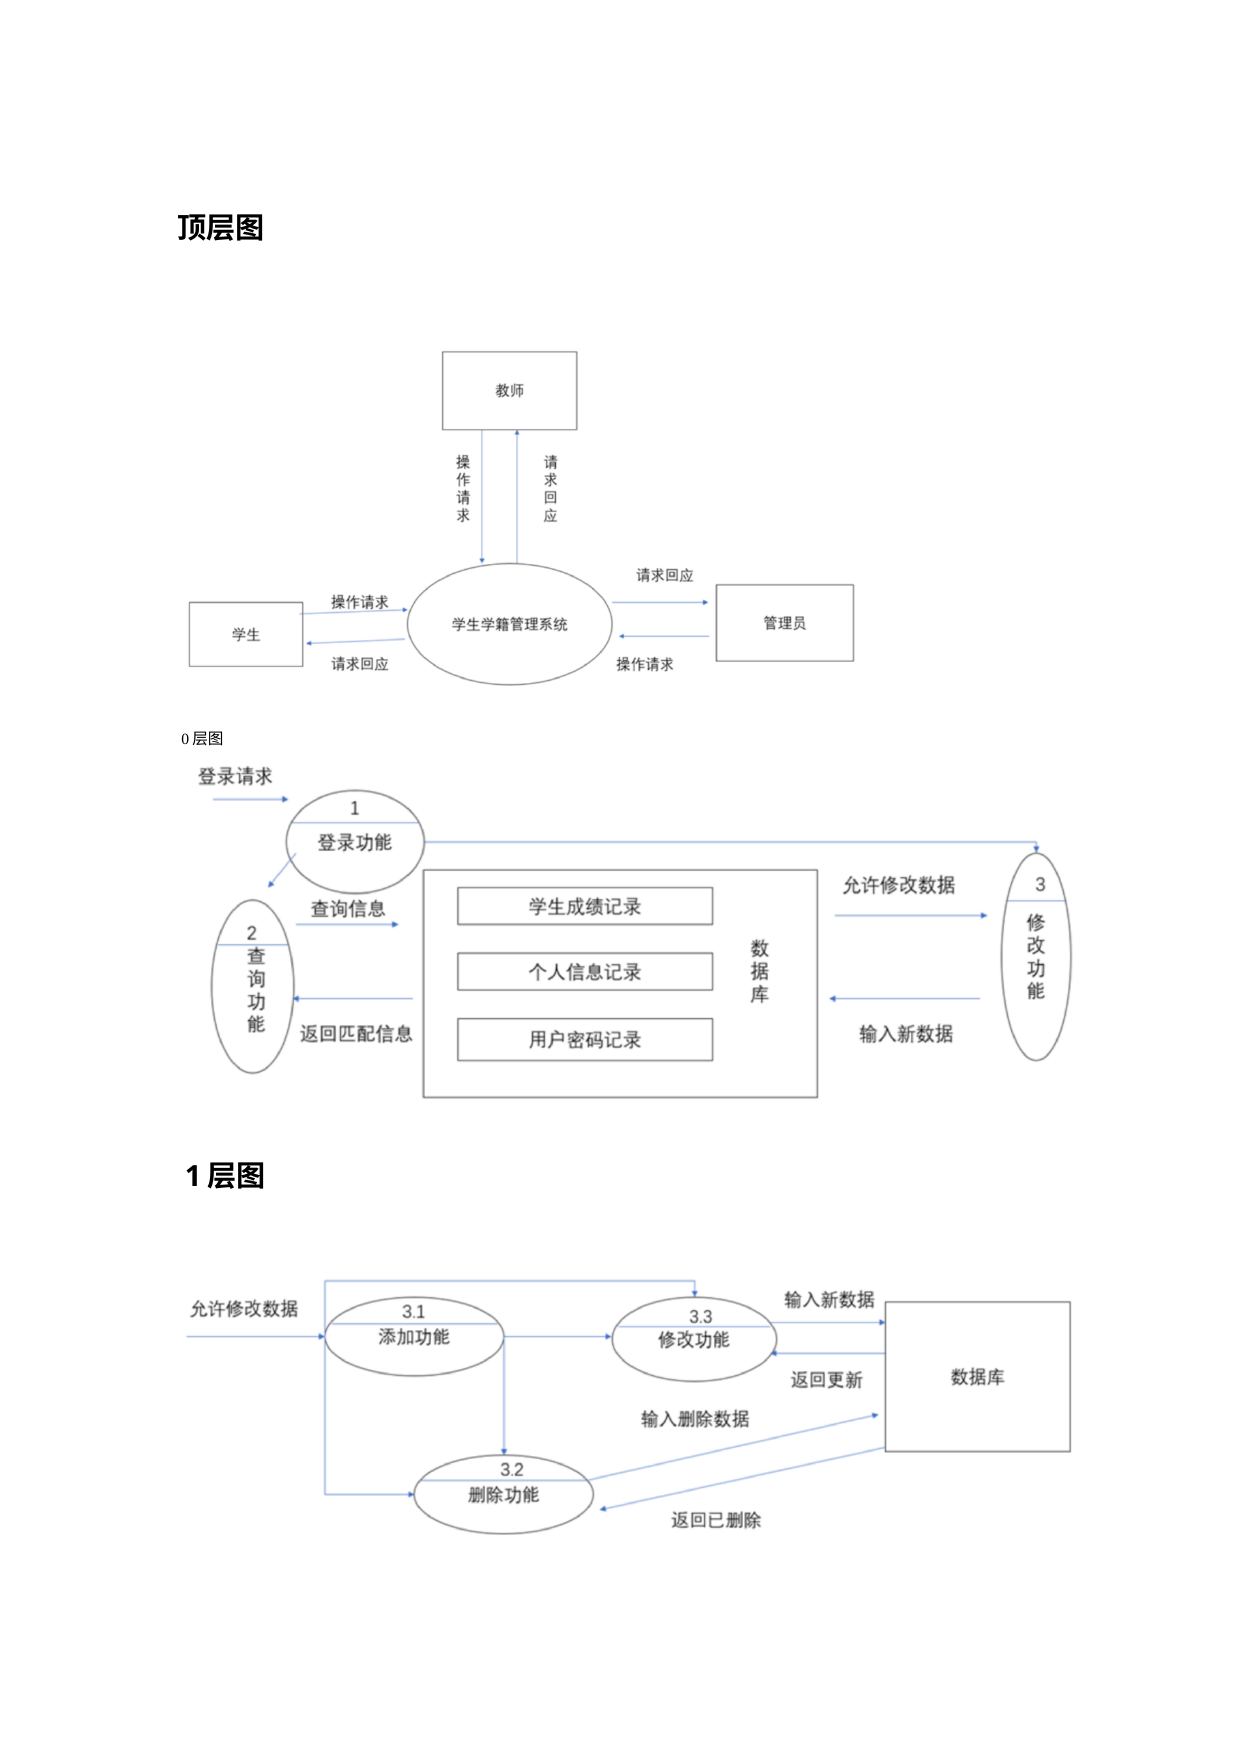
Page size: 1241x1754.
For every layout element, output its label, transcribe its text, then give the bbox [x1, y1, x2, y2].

subtitle 1层图 [177, 1141, 1087, 1206]
picture [177, 323, 864, 690]
subtitle 顶层图 [177, 193, 1087, 258]
picture [177, 1269, 1087, 1543]
picture [177, 758, 1086, 1108]
